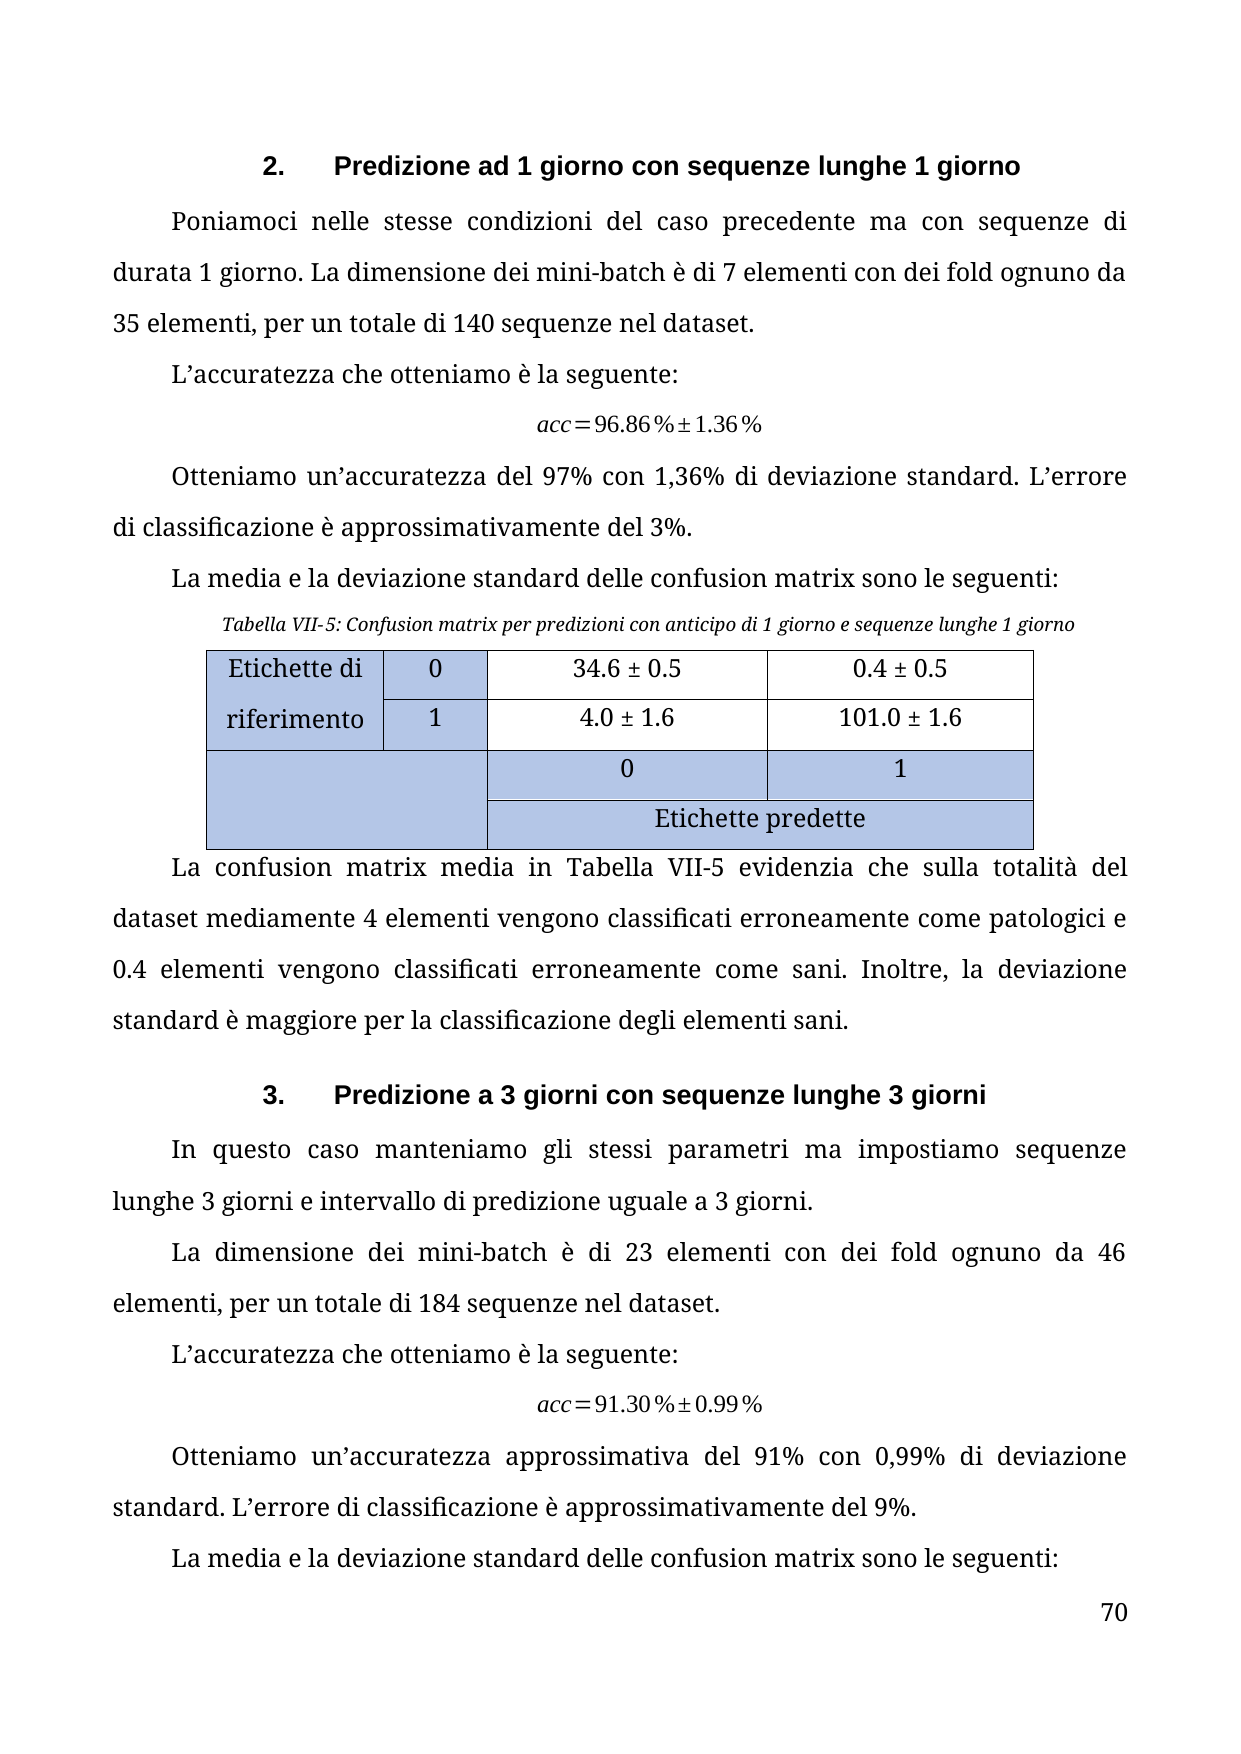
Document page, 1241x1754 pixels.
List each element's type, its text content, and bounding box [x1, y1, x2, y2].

table_cell 1 [768, 751, 1033, 799]
text In questo caso manteniamo gli stessi parametri ma impostiamo sequenze lunghe 3 giorni e intervallo di predizione uguale a 3 giorni. [112, 1132, 1128, 1217]
text Otteniamo un’accuratezza approssimativa del 91% con 0,99% di deviazione standard. L’errore di classificazione è approssimativamente del 9%. [112, 1438, 1128, 1523]
subtitle Predizione ad 1 giorno con sequenze lunghe 1 giorno [262, 150, 1128, 181]
table_cell 1 [384, 700, 487, 750]
table_cell 0 [488, 751, 767, 799]
text L’accuratezza che otteniamo è la seguente: [112, 1336, 1128, 1370]
table_cell [207, 751, 487, 849]
text Otteniamo un’accuratezza del 97% con 1,36% di deviazione standard. L’errore di classificazione è approssimativamente del 3%. [112, 458, 1128, 543]
table_header 0.4 ± 0.5 [768, 651, 1033, 699]
text Poniamoci nelle stesse condizioni del caso precedente ma con sequenze di durata 1 giorno. La dimensione dei mini-batch è di 7 elementi con dei fold ognuno da 35 elementi, per un totale di 140 sequenze nel dataset. [112, 203, 1128, 339]
table_cell Etichette predette [488, 801, 1033, 849]
subtitle Predizione a 3 giorni con sequenze lunghe 3 giorni [262, 1079, 1128, 1110]
text L’accuratezza che otteniamo è la seguente: [112, 356, 1128, 390]
table_header 0 [384, 651, 487, 699]
text La dimensione dei mini-batch è di 23 elementi con dei fold ognuno da 46 elementi, per un totale di 184 sequenze nel dataset. [112, 1234, 1128, 1319]
text La media e la deviazione standard delle confusion matrix sono le seguenti: [112, 1541, 1128, 1574]
text La media e la deviazione standard delle confusion matrix sono le seguenti: [112, 560, 1128, 594]
table_header 34.6 ± 0.5 [488, 651, 767, 699]
table_cell 4.0 ± 1.6 [488, 700, 767, 750]
table_header Etichette di riferimento [207, 651, 383, 750]
table_cell 101.0 ± 1.6 [768, 700, 1033, 750]
